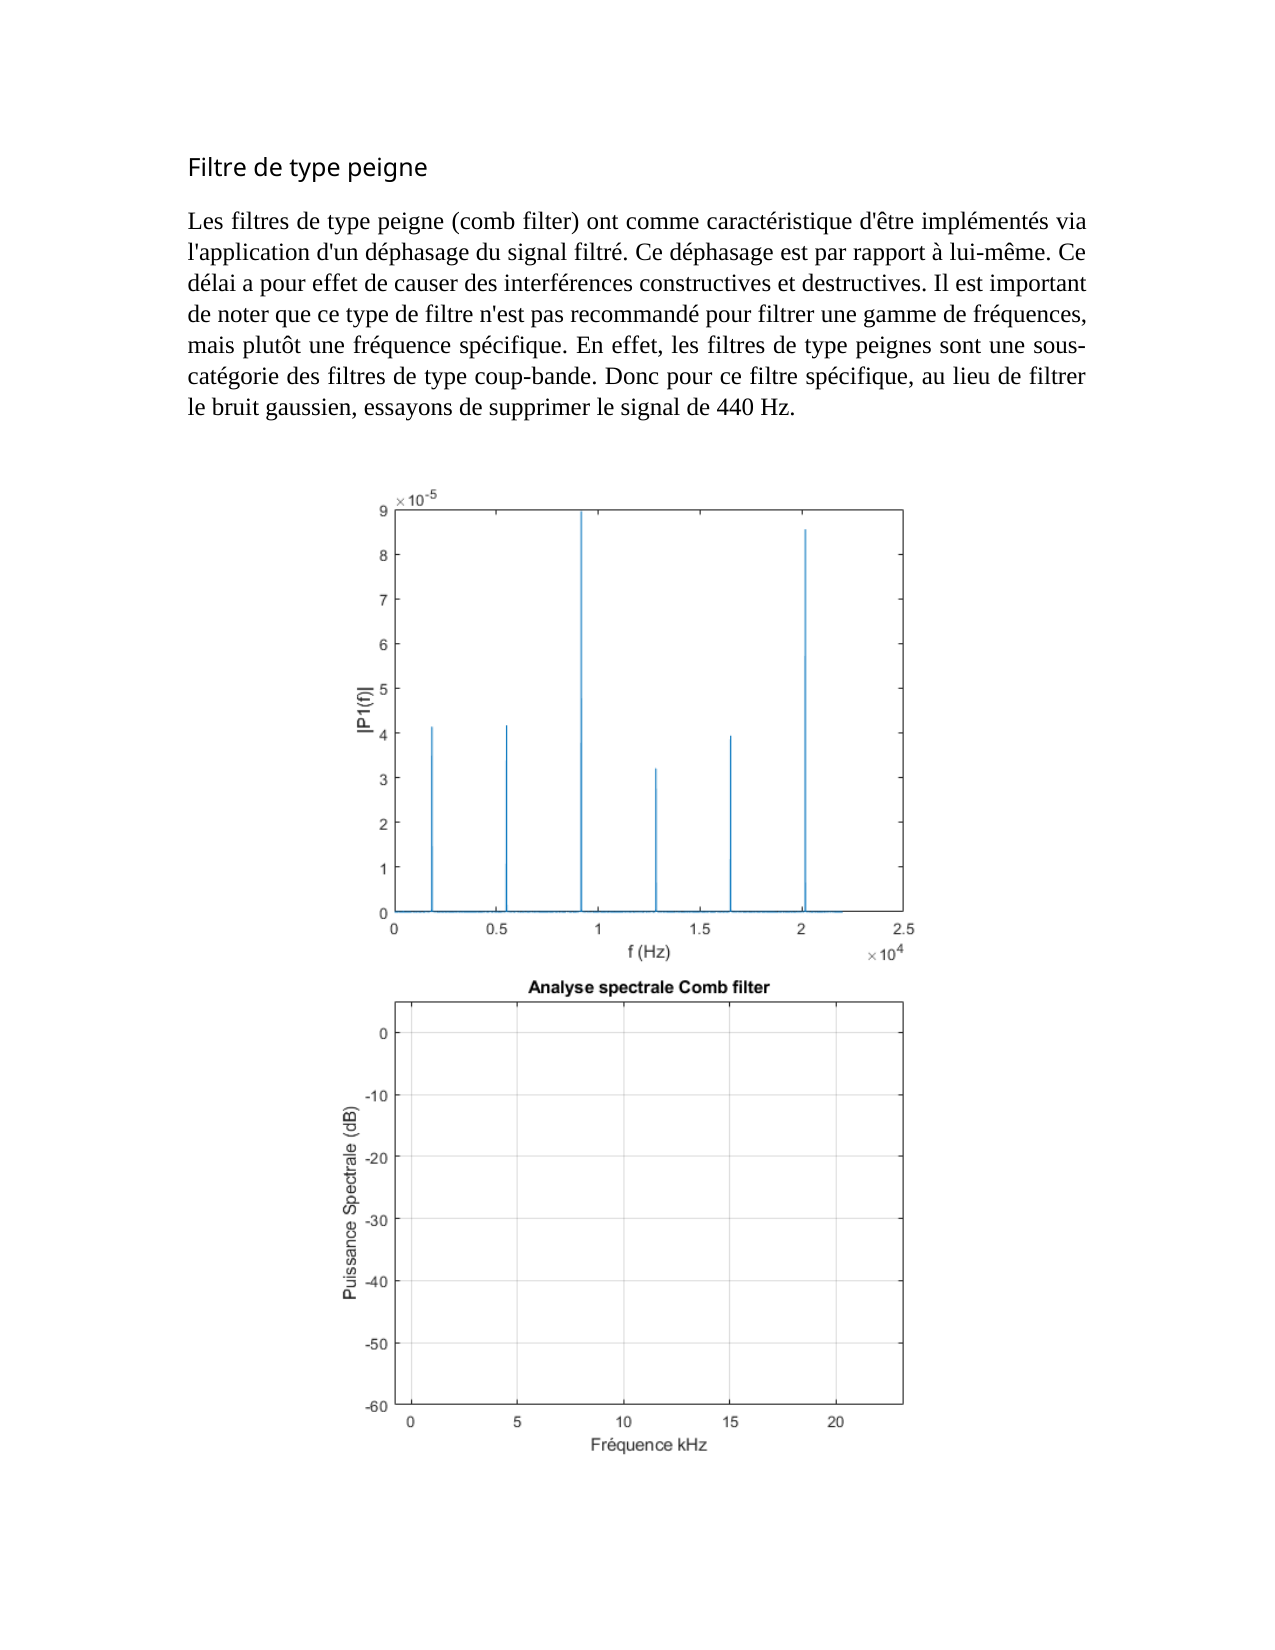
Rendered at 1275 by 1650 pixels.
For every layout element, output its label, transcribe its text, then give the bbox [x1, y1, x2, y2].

picture [309, 473, 966, 1459]
subtitle Filtre de type peigne [187, 150, 1087, 184]
text Les filtres de type peigne (comb filter) ont comme caractéristique d'être implémentés via l'application d'un déphasage du signal filtré. Ce déphasage est par rapport à lui-même. Ce délai a pour effet de causer des interférences constructives et destructives. Il est important de noter que ce type de filtre n'est pas recommandé pour filtrer une gamme de fréquences, mais plutôt une fréquence spécifique. En effet, les filtres de type peignes sont une sous-catégorie des filtres de type coup-bande. Donc pour ce filtre spécifique, au lieu de filtrer le bruit gaussien, essayons de supprimer le signal de 440 Hz. [187, 206, 1087, 421]
